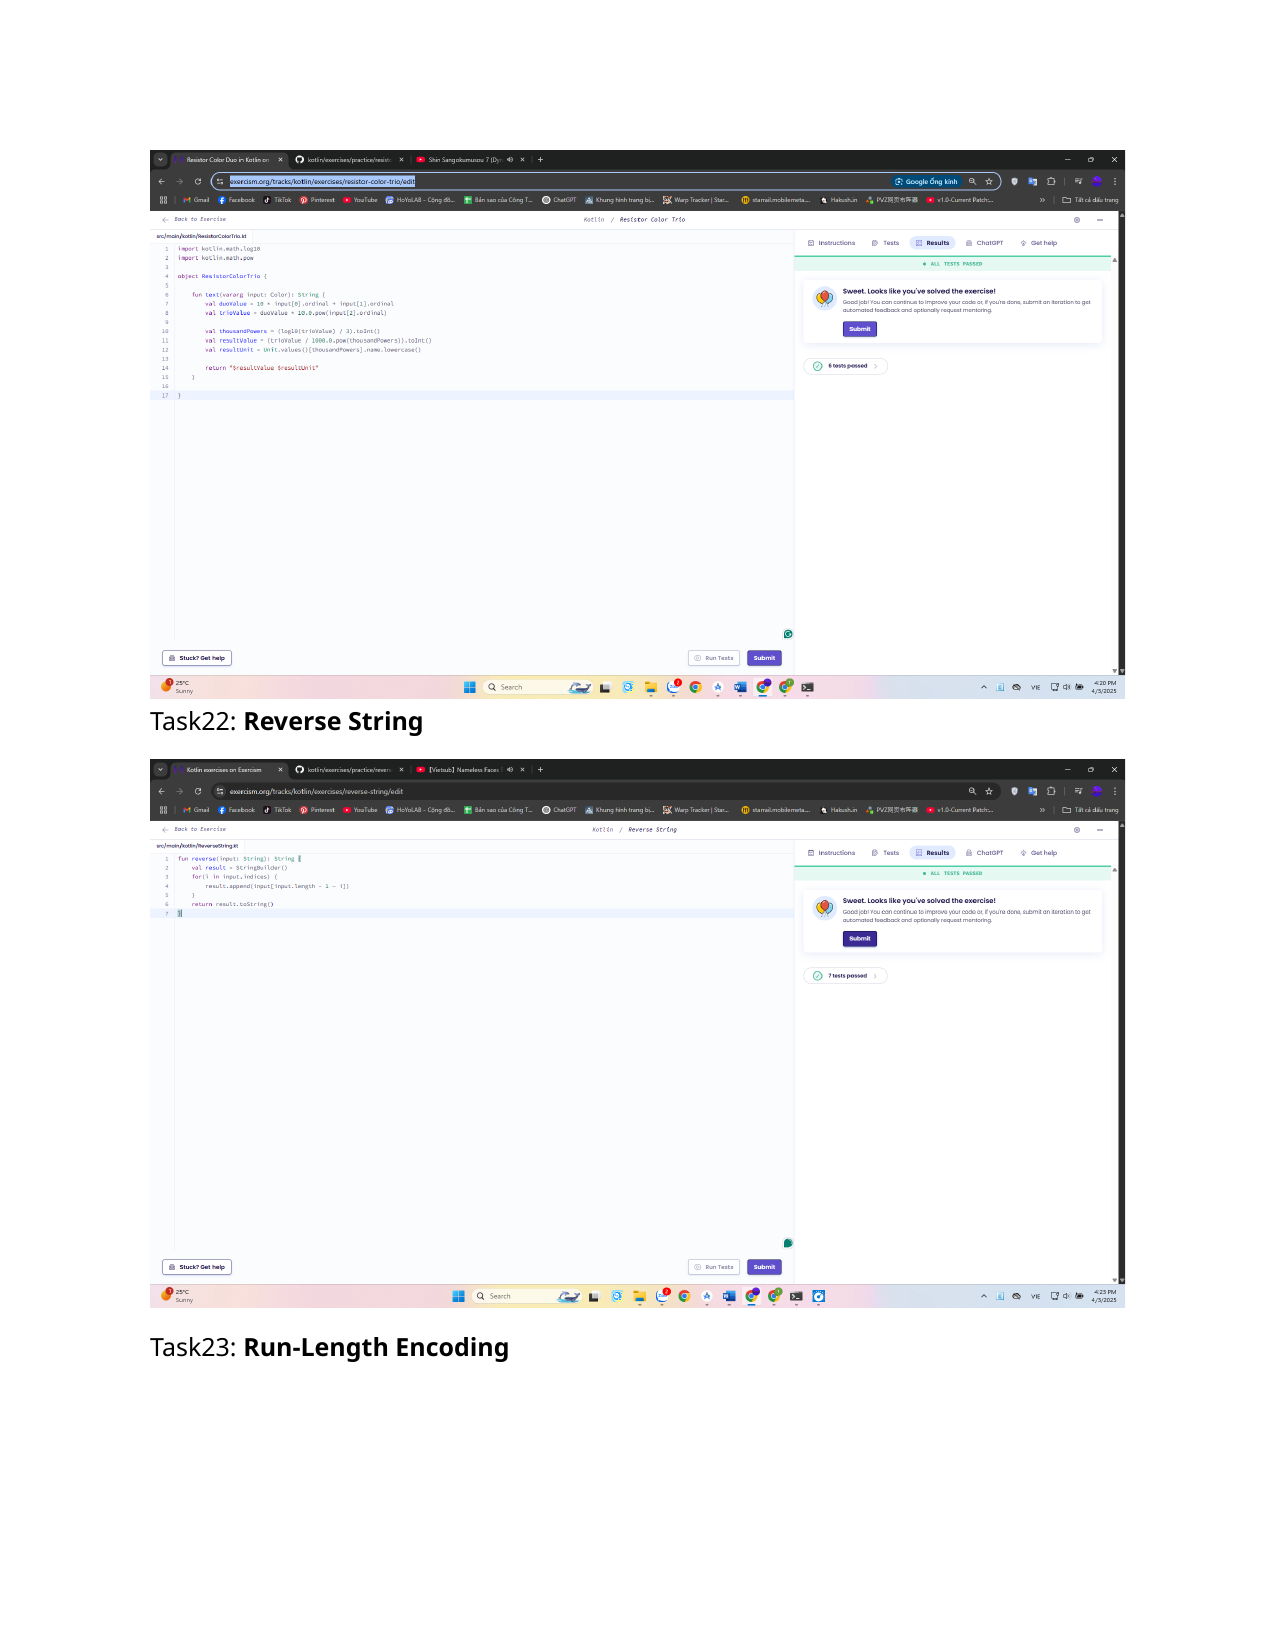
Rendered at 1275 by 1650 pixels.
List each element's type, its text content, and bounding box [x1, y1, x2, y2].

picture [150, 759, 1125, 1308]
picture [150, 150, 1125, 699]
text Task22: Reverse String [150, 699, 1125, 738]
text Task23: Run-Length Encoding [150, 1329, 1125, 1364]
